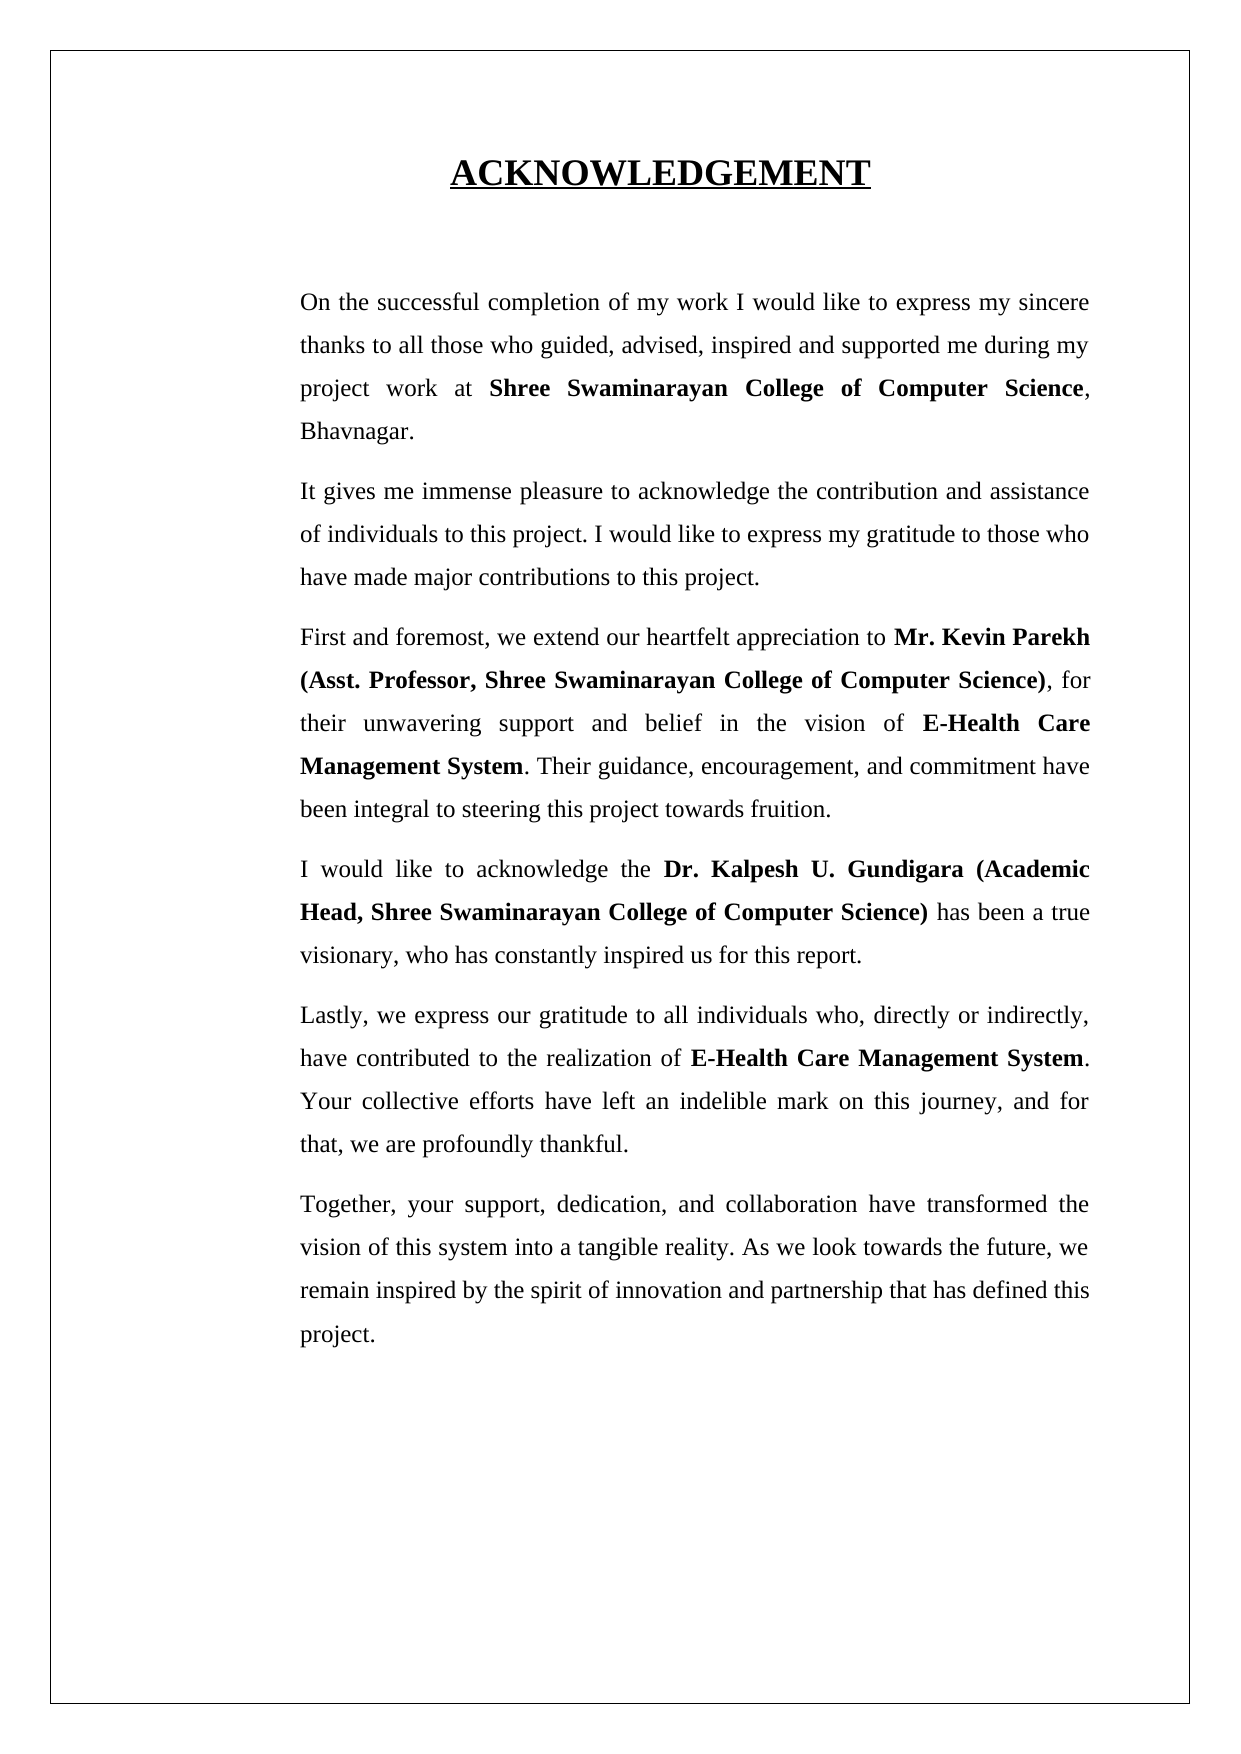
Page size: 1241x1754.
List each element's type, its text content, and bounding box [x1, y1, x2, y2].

text I would like to acknowledge the Dr. Kalpesh U. Gundigara (Academic Head, Shree Swaminarayan College of Computer Science) has been a true visionary, who has constantly inspired us for this report. [300, 854, 1090, 969]
text Lastly, we express our gratitude to all individuals who, directly or indirectly, have contributed to the realization of E-Health Care Management System. Your collective efforts have left an indelible mark on this journey, and for that, we are profoundly thankful. [300, 1000, 1090, 1158]
text On the successful completion of my work I would like to express my sincere thanks to all those who guided, advised, inspired and supported me during my project work at Shree Swaminarayan College of Computer Science, Bhavnagar. [300, 287, 1090, 445]
text Together, your support, dedication, and collaboration have transformed the vision of this system into a tangible reality. As we look towards the future, we remain inspired by the spirit of innovation and partnership that has defined this project. [300, 1189, 1090, 1347]
text ACKNOWLEDGEMENT [375, 150, 1090, 193]
text It gives me immense pleasure to acknowledge the contribution and assistance of individuals to this project. I would like to express my gratitude to those who have made major contributions to this project. [300, 476, 1090, 591]
text First and foremost, we extend our heartfelt appreciation to Mr. Kevin Parekh (Asst. Professor, Shree Swaminarayan College of Computer Science), for their unwavering support and belief in the vision of E-Health Care Management System. Their guidance, encouragement, and commitment have been integral to steering this project towards fruition. [300, 622, 1090, 823]
